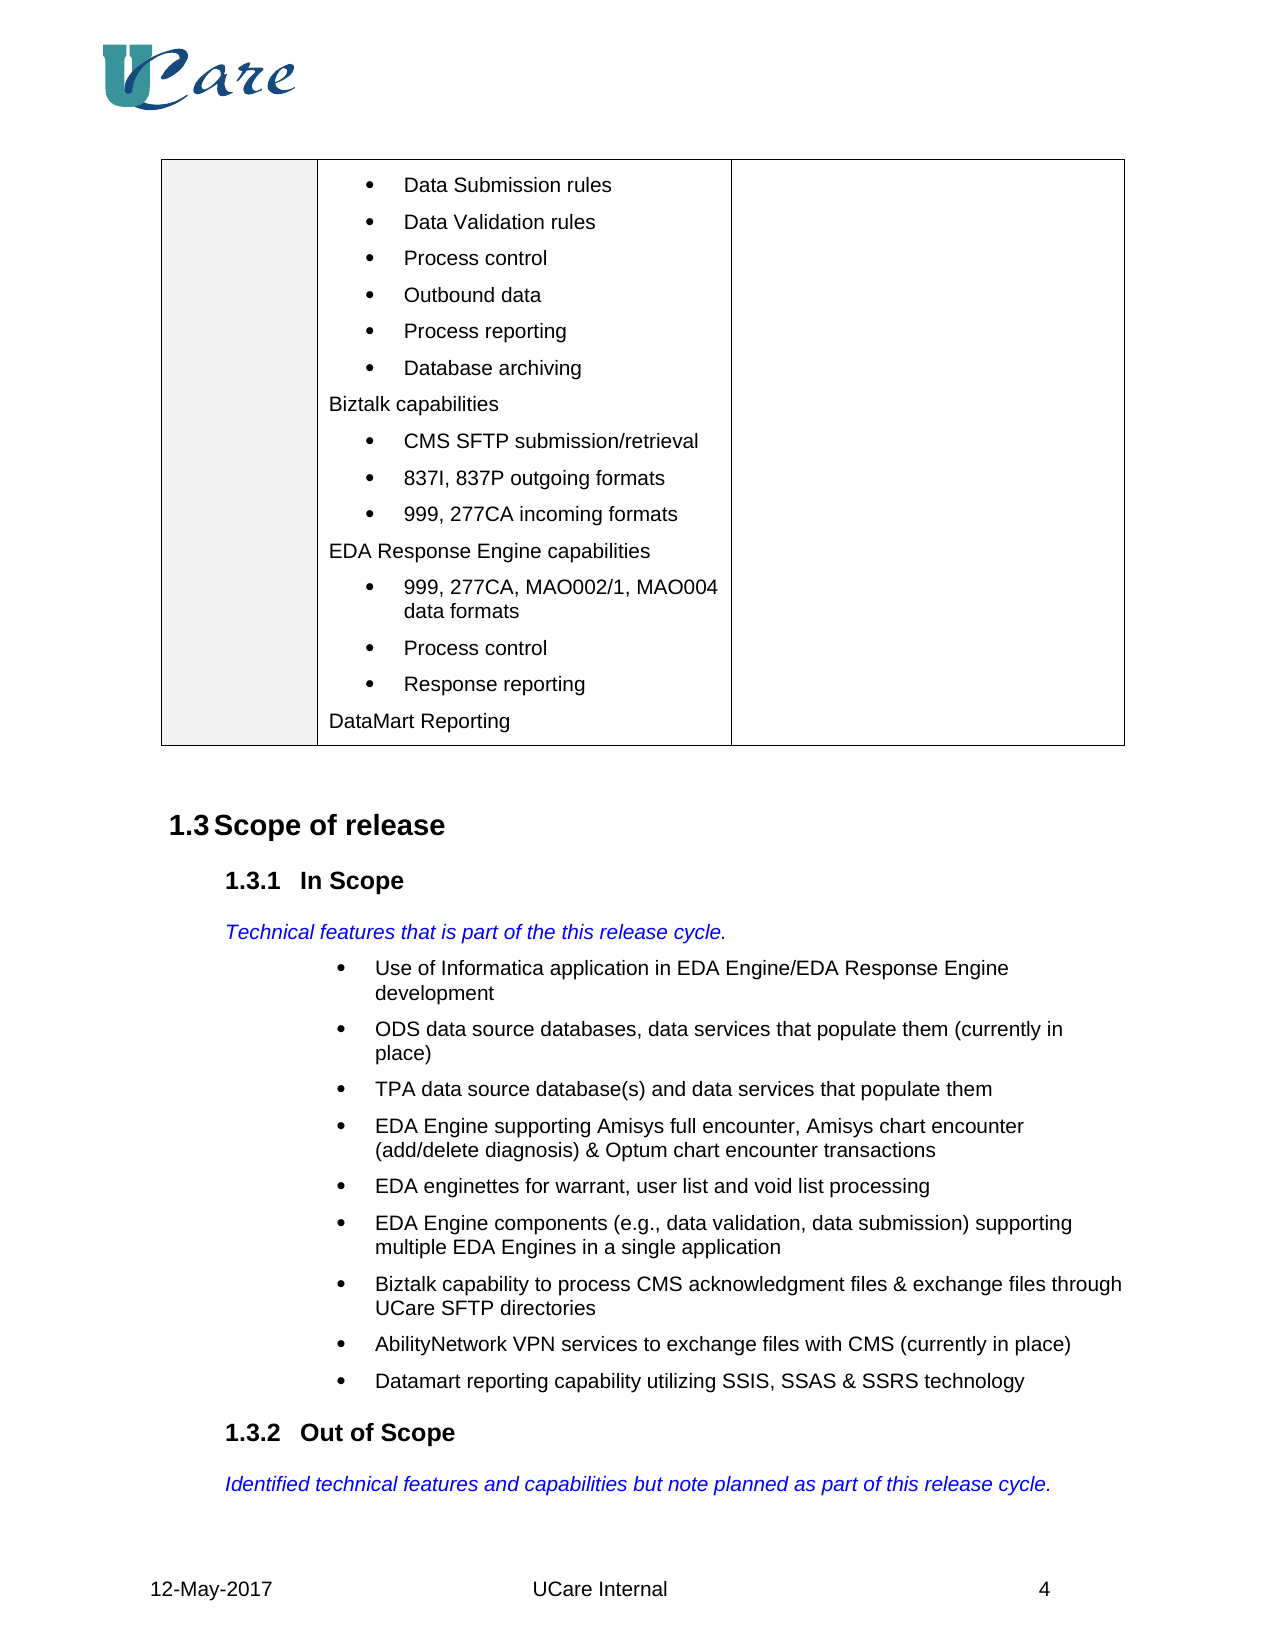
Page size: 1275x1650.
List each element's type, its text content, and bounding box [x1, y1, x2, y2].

subtitle Datamart reporting capability utilizing SSIS, SSAS & SSRS technology [337, 1368, 1125, 1393]
text Identified technical features and capabilities but note planned as part of this release cycle. [225, 1471, 1125, 1495]
table_cell [732, 160, 1124, 745]
subtitle ODS data source databases, data services that populate them (currently in place) [337, 1017, 1125, 1065]
subtitle EDA Engine supporting Amisys full encounter, Amisys chart encounter (add/delete diagnosis) & Optum chart encounter transactions [337, 1114, 1125, 1162]
subtitle Biztalk capability to process CMS acknowledgment files & exchange files through UCare SFTP directories [337, 1271, 1125, 1319]
subtitle Use of Informatica application in EDA Engine/EDA Response Engine development [337, 956, 1125, 1004]
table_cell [318, 160, 731, 745]
subtitle Out of Scope [225, 1418, 1125, 1446]
text Technical features that is part of the this release cycle. [225, 920, 1125, 944]
subtitle AbilityNetwork VPN services to exchange files with CMS (currently in place) [337, 1332, 1125, 1356]
subtitle TPA data source database(s) and data services that populate them [337, 1077, 1125, 1101]
subtitle EDA Engine components (e.g., data validation, data submission) supporting multiple EDA Engines in a single application [337, 1211, 1125, 1259]
subtitle In Scope [225, 866, 1125, 895]
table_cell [162, 160, 317, 745]
subtitle EDA enginettes for warrant, user list and void list processing [337, 1174, 1125, 1198]
subtitle Scope of release [169, 807, 1125, 841]
